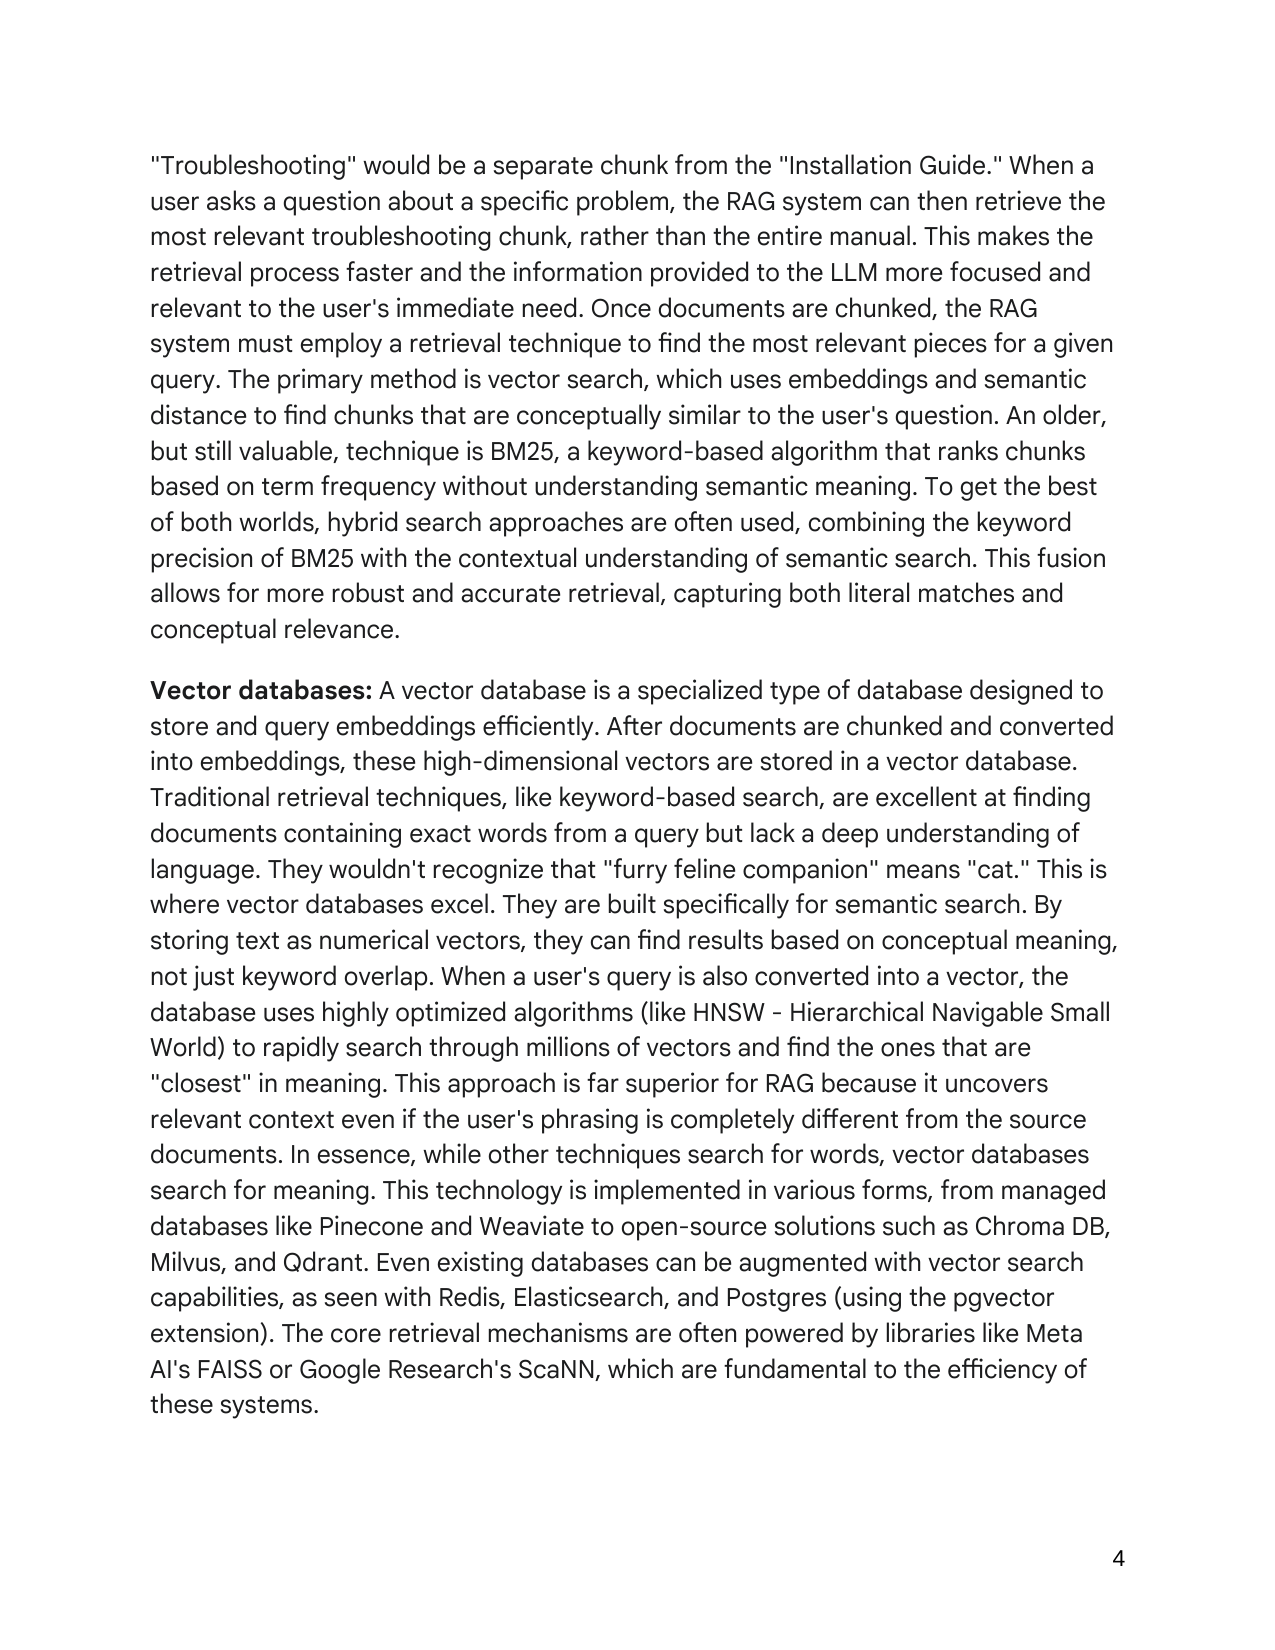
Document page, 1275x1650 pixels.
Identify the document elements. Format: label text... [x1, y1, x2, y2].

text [150, 150, 1125, 646]
text Vector databases: A vector database is a specialized type of database designed to store and query embeddings efficiently. After documents are chunked and converted into embeddings, these high-dimensional vectors are stored in a vector database. Traditional retrieval techniques, like keyword-based search, are excellent at finding documents containing exact words from a query but lack a deep understanding of language. They wouldn't recognize that "furry feline companion" means "cat." This is where vector databases excel. They are built specifically for semantic search. By storing text as numerical vectors, they can find results based on conceptual meaning, not just keyword overlap. When a user's query is also converted into a vector, the database uses highly optimized algorithms (like HNSW - Hierarchical Navigable Small World) to rapidly search through millions of vectors and find the ones that are "closest" in meaning. This approach is far superior for RAG because it uncovers relevant context even if the user's phrasing is completely different from the source documents. In essence, while other techniques search for words, vector databases search for meaning. This technology is implemented in various forms, from managed databases like Pinecone and Weaviate to open-source solutions such as Chroma DB, Milvus, and Qdrant. Even existing databases can be augmented with vector search capabilities, as seen with Redis, Elasticsearch, and Postgres (using the pgvector extension). The core retrieval mechanisms are often powered by libraries like Meta AI's FAISS or Google Research's ScaNN, which are fundamental to the efficiency of these systems. [150, 675, 1125, 1421]
